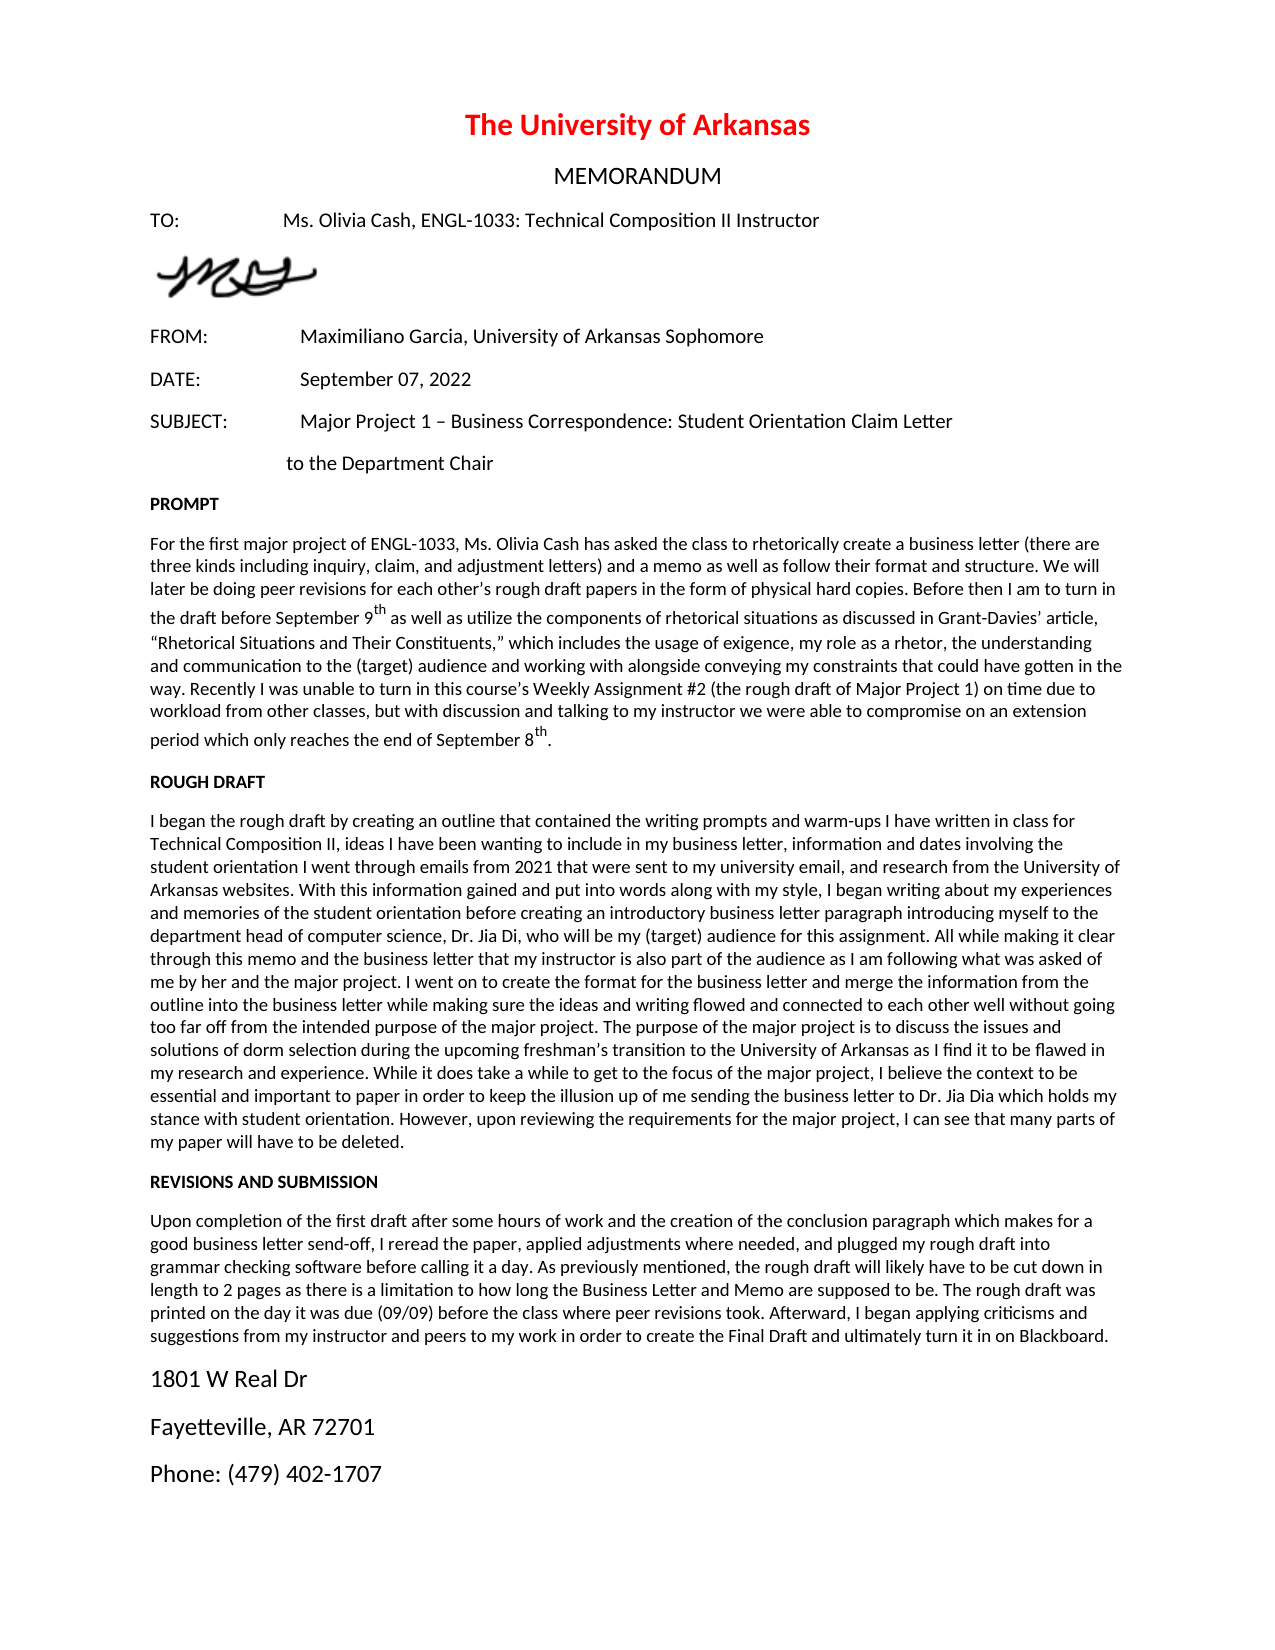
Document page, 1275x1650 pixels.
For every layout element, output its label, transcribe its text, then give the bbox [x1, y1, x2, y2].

text SUBJECT: Major Project 1 – Business Correspondence: Student Orientation Claim Letter [150, 408, 1125, 433]
text TO: Ms. Olivia Cash, ENGL-1033: Technical Composition II Instructor [150, 207, 1125, 233]
text PROMPT [150, 492, 1125, 515]
text Upon completion of the first draft after some hours of work and the creation of the conclusion paragraph which makes for a good business letter send-off, I reread the paper, applied adjustments where needed, and plugged my rough draft into grammar checking software before calling it a day. As previously mentioned, the rough draft will likely have to be cut down in length to 2 pages as there is a limitation to how long the Business Letter and Memo are supposed to be. The rough draft was printed on the day it was due (09/09) before the class where peer revisions took. Afterward, I began applying criticisms and suggestions from my instructor and peers to my work in order to create the Final Draft and ultimately turn it in on Blackboard. [150, 1209, 1125, 1347]
text DATE: September 07, 2022 [150, 366, 1125, 391]
text REVISIONS AND SUBMISSION [150, 1170, 1125, 1193]
text Phone: (479) 402-1707 [150, 1458, 1125, 1488]
text The University of Arkansas [150, 105, 1125, 143]
text ROUGH DRAFT [150, 770, 1125, 793]
text 1801 W Real Dr [150, 1363, 1125, 1394]
text MEMORANDUM [150, 160, 1125, 191]
text Fayetteville, AR 72701 [150, 1411, 1125, 1441]
text FROM: Maximiliano Garcia, University of Arkansas Sophomore [150, 324, 1125, 349]
text to the Department Chair [150, 450, 1125, 475]
text I began the rough draft by creating an outline that contained the writing prompts and warm-ups I have written in class for Technical Composition II, ideas I have been wanting to include in my business letter, information and dates involving the student orientation I went through emails from 2021 that were sent to my university email, and research from the University of Arkansas websites. With this information gained and put into words along with my style, I began writing about my experiences and memories of the student orientation before creating an introductory business letter paragraph introducing myself to the department head of computer science, Dr. Jia Di, who will be my (target) audience for this assignment. All while making it clear through this memo and the business letter that my instructor is also part of the audience as I am following what was asked of me by her and the major project. I went on to create the format for the business letter and merge the information from the outline into the business letter while making sure the ideas and writing flowed and connected to each other well without going too far off from the intended purpose of the major project. The purpose of the major project is to discuss the issues and solutions of dorm selection during the upcoming freshman’s transition to the University of Arkansas as I find it to be flawed in my research and experience. While it does take a while to get to the focus of the major project, I believe the context to be essential and important to paper in order to keep the illusion up of me sending the business letter to Dr. Jia Dia which holds my stance with student orientation. However, upon reviewing the requirements for the major project, I can see that many parts of my paper will have to be deleted. [150, 809, 1125, 1153]
text For the first major project of ENGL-1033, Ms. Olivia Cash has asked the class to rhetorically create a business letter (there are three kinds including inquiry, claim, and adjustment letters) and a memo as well as follow their format and structure. We will later be doing peer revisions for each other’s rough draft papers in the form of physical hard copies. Before then I am to turn in the draft before September 9th as well as utilize the components of rhetorical situations as discussed in Grant-Davies’ article, “Rhetorical Situations and Their Constituents,” which includes the usage of exigence, my role as a rhetor, the understanding and communication to the (target) audience and working with alongside conveying my constraints that could have gotten in the way. Recently I was unable to turn in this course’s Weekly Assignment #2 (the rough draft of Major Project 1) on time due to workload from other classes, but with discussion and talking to my instructor we were able to compromise on an extension period which only reaches the end of September 8th. [150, 532, 1125, 753]
picture [150, 249, 318, 307]
